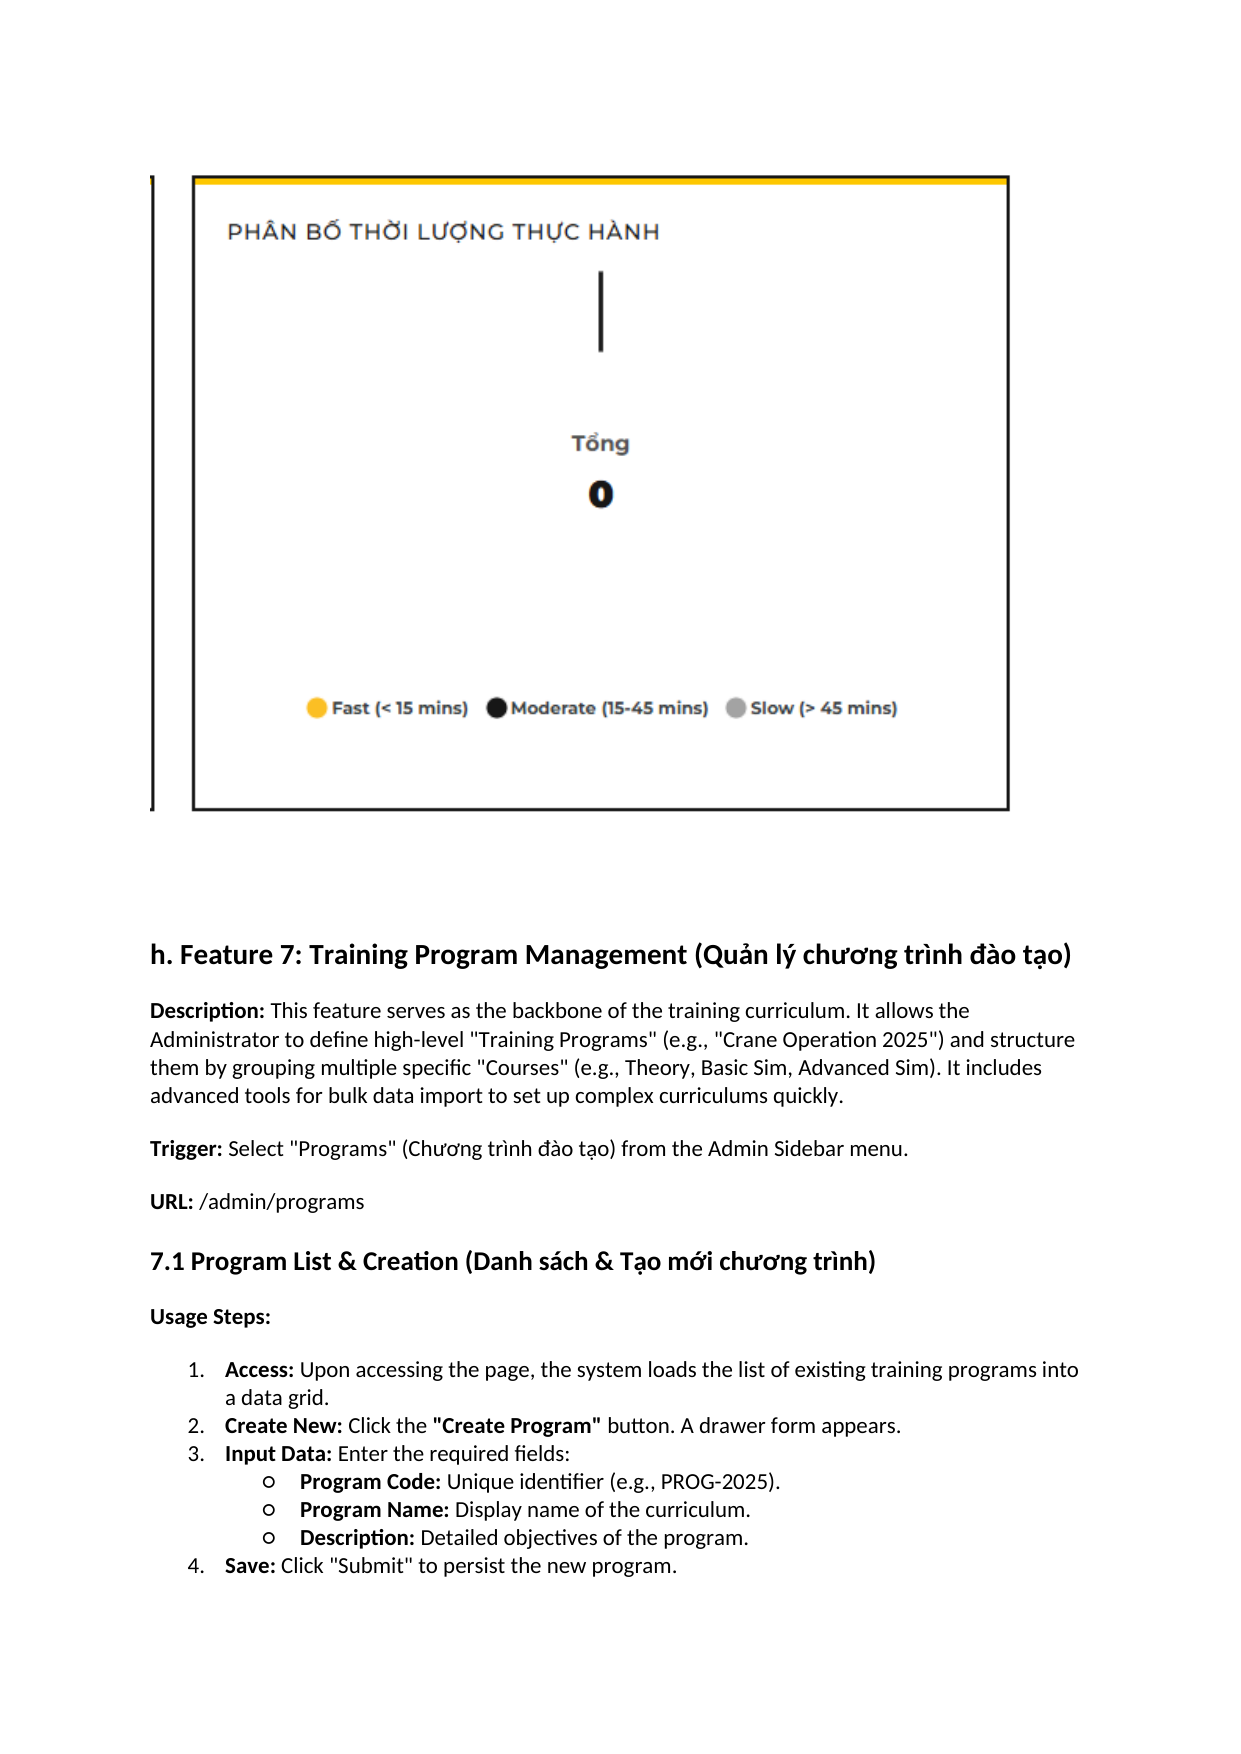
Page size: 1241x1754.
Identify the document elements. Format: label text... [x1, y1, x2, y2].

list Create New: Click the "Create Program" button. A drawer form appears. [187, 1411, 1093, 1439]
list Program Code: Unique identifier (e.g., PROG-2025). [262, 1467, 1093, 1495]
text Description: This feature serves as the backbone of the training curriculum. It allows the Administrator to define high-level "Training Programs" (e.g., "Crane Operation 2025") and structure them by grouping multiple specific "Courses" (e.g., Theory, Basic Sim, Advanced Sim). It includes advanced tools for bulk data import to set up complex curriculums quickly. [150, 997, 1093, 1109]
list Program Name: Display name of the curriculum. [262, 1495, 1093, 1523]
picture [150, 150, 1021, 871]
subtitle h. Feature 7: Training Program Management (Quản lý chương trình đào tạo) [150, 936, 1093, 972]
text Usage Steps: [150, 1302, 1093, 1330]
text Trigger: Select "Programs" (Chương trình đào tạo) from the Admin Sidebar menu. [150, 1134, 1093, 1162]
list Save: Click "Submit" to persist the new program. [187, 1551, 1093, 1579]
list Access: Upon accessing the page, the system loads the list of existing training programs into a data grid. [187, 1355, 1093, 1411]
list Input Data: Enter the required fields: [187, 1439, 1093, 1467]
text URL: /admin/programs [150, 1187, 1093, 1215]
subtitle 7.1 Program List & Creation (Danh sách & Tạo mới chương trình) [150, 1244, 1093, 1277]
list Description: Detailed objectives of the program. [262, 1523, 1093, 1551]
